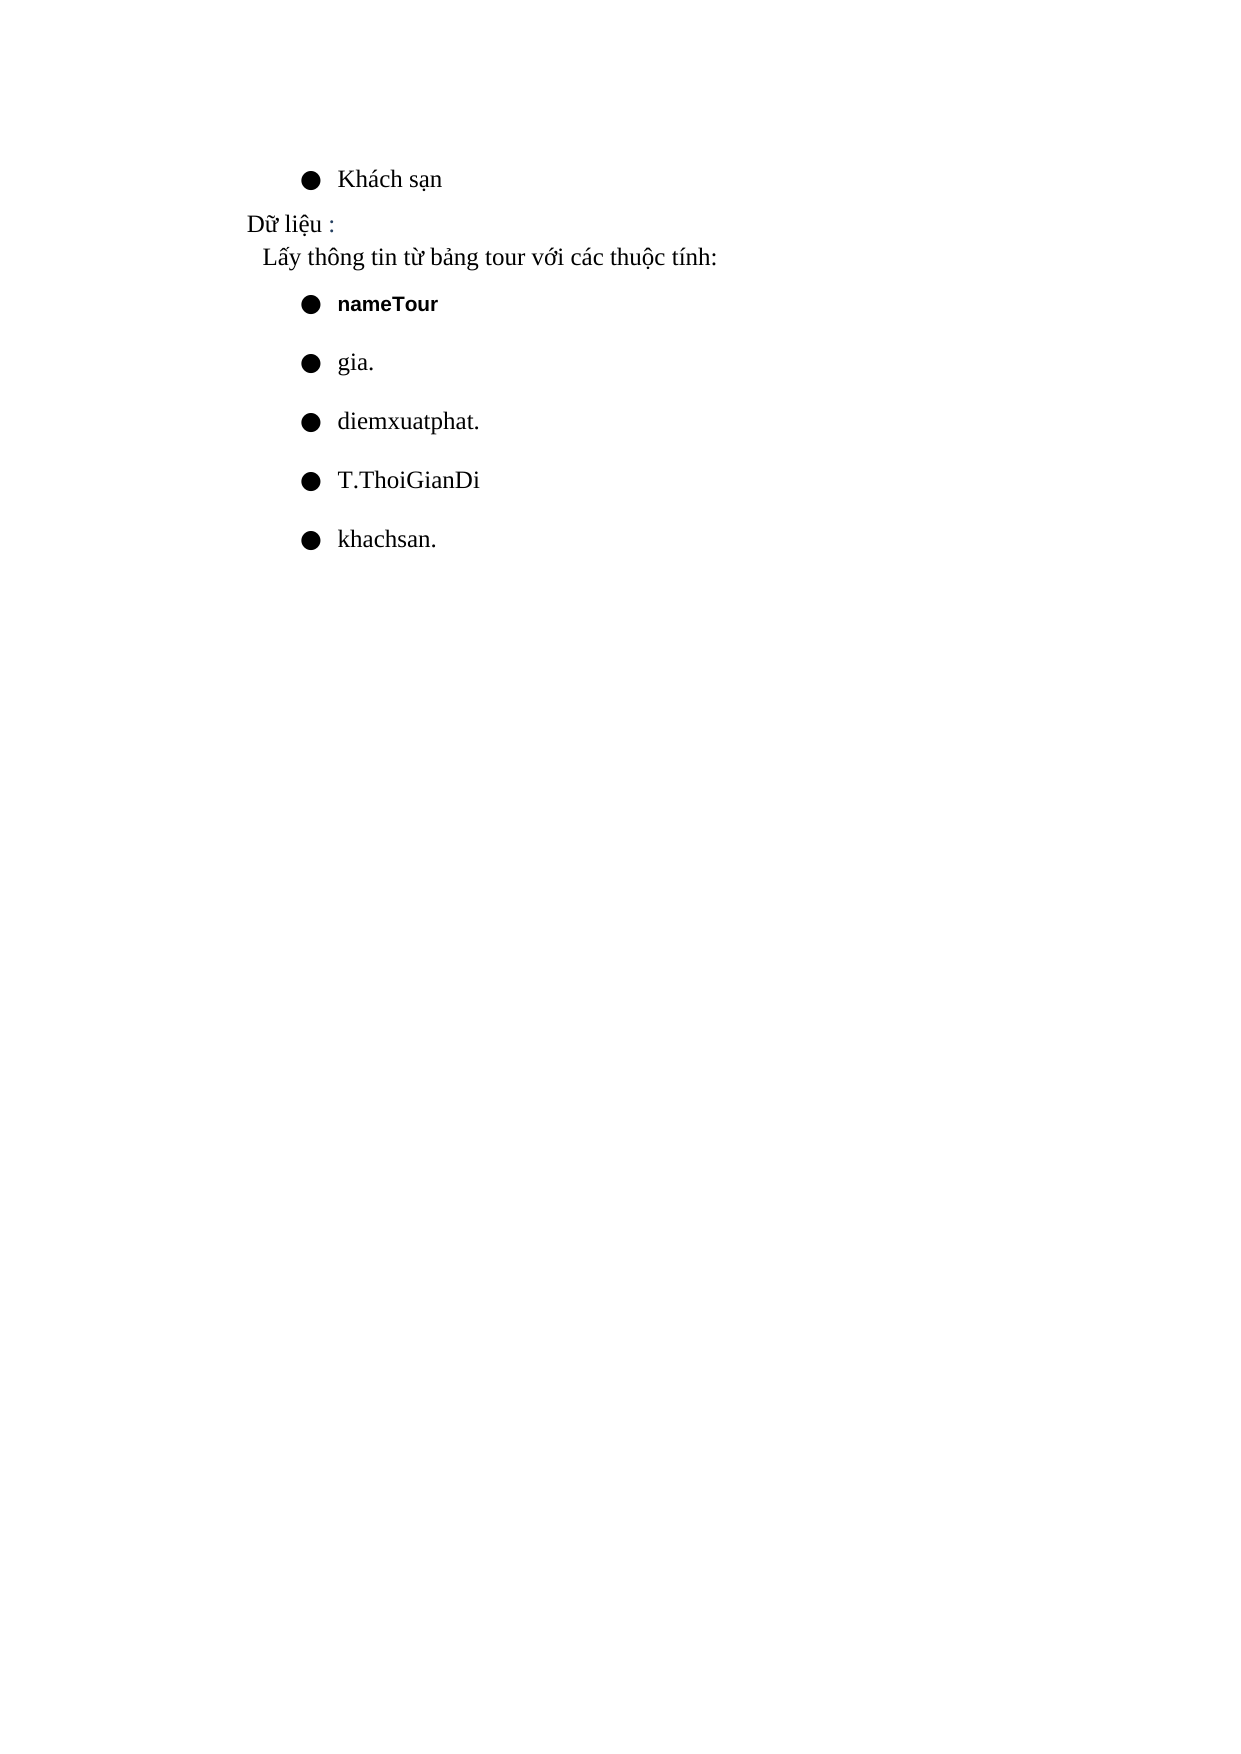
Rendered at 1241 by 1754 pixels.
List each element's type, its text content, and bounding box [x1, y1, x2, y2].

list diemxuatphat. [300, 393, 1090, 444]
text Dữ liệu : [209, 209, 1090, 238]
list gia. [300, 334, 1090, 385]
list T.ThoiGianDi [300, 451, 1090, 503]
list Khách sạn [300, 150, 1090, 201]
list nameTour [300, 275, 1090, 326]
list khachsan. [300, 510, 1090, 562]
text Lấy thông tin từ bảng tour với các thuộc tính: [262, 242, 1090, 271]
